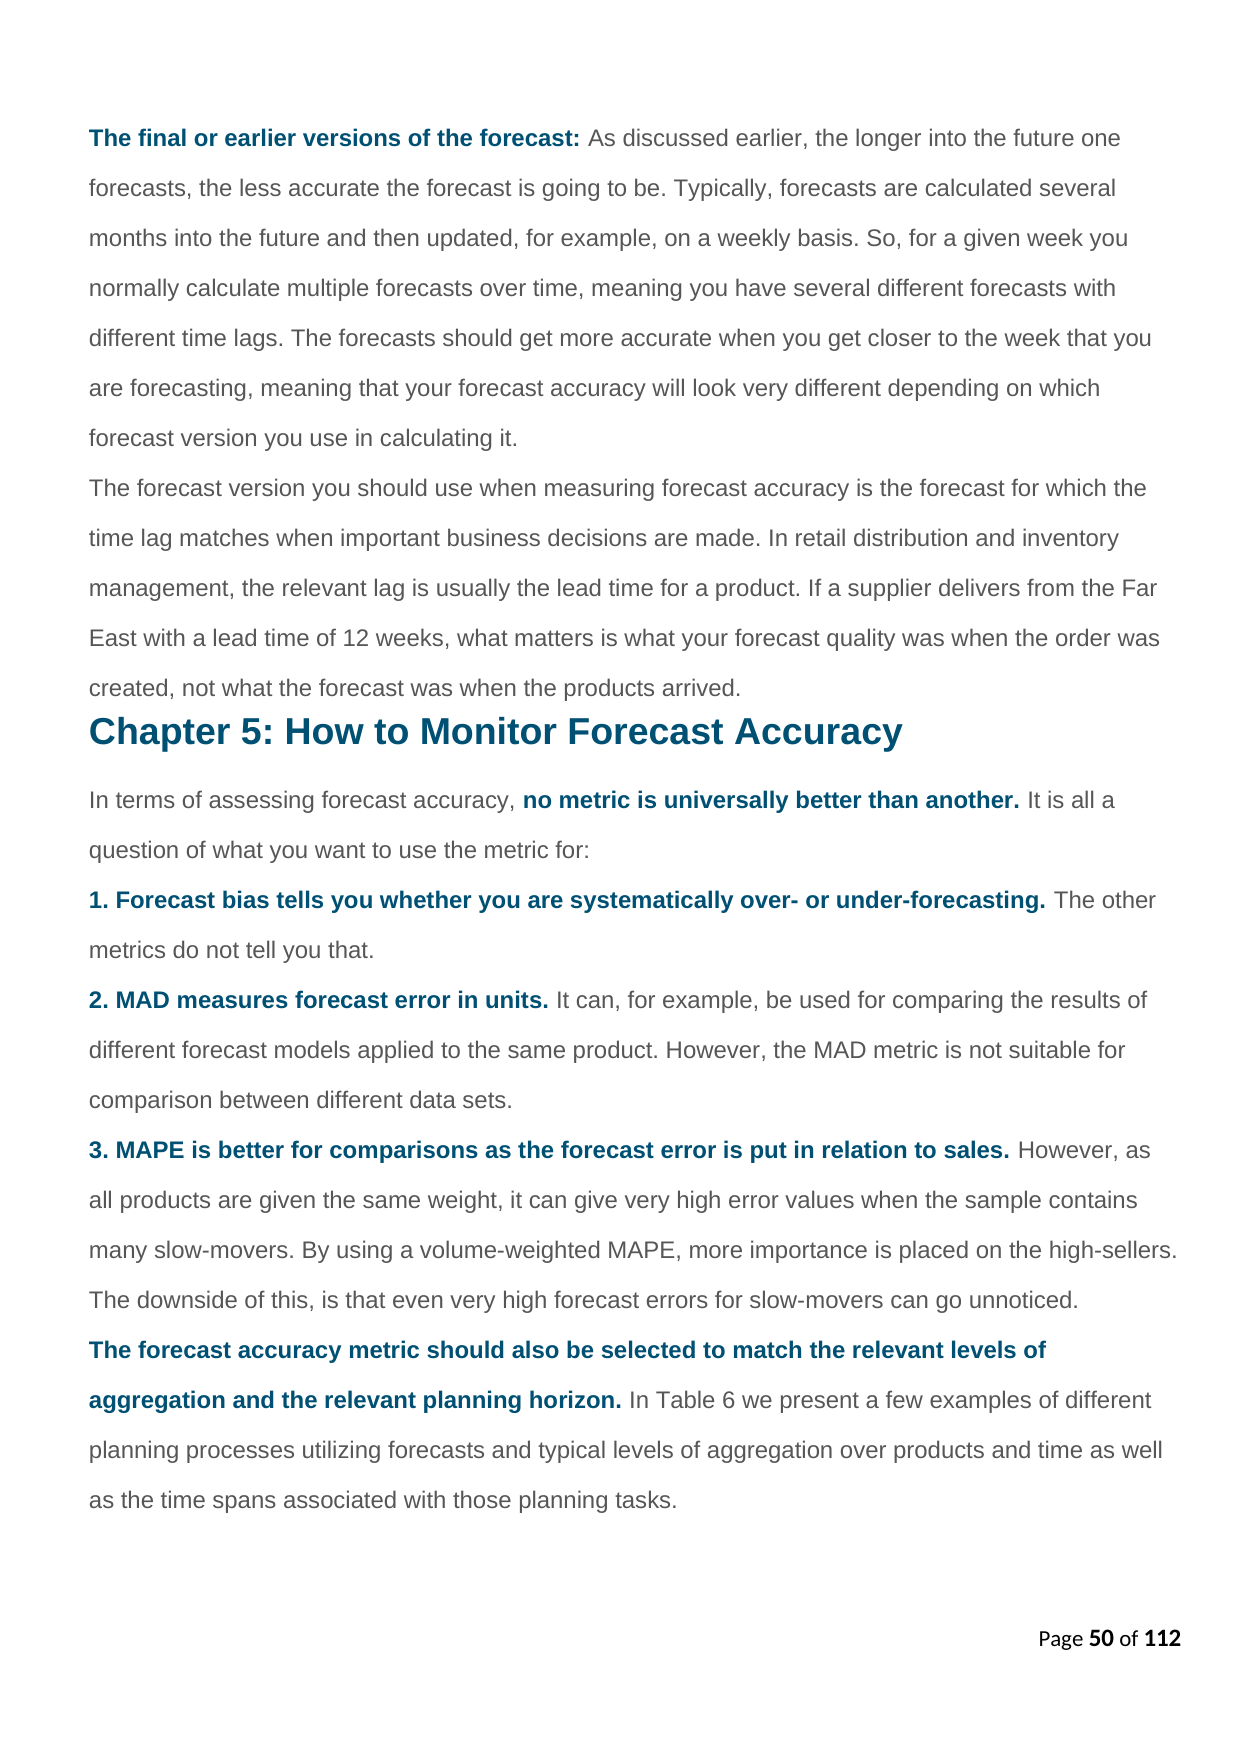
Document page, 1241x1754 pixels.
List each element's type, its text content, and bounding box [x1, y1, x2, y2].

text 1. Forecast bias tells you whether you are systematically over- or under-forecasting. The other metrics do not tell you that. [89, 864, 1181, 964]
text In terms of assessing forecast accuracy, no metric is universally better than another. It is all a question of what you want to use the metric for: [89, 764, 1181, 864]
subtitle Chapter 5: How to Monitor Forecast Accuracy [89, 709, 1181, 753]
text The forecast version you should use when measuring forecast accuracy is the forecast for which the time lag matches when important business decisions are made. In retail distribution and inventory management, the relevant lag is usually the lead time for a product. If a supplier delivers from the Far East with a lead time of 12 weeks, what matters is what your forecast quality was when the order was created, not what the forecast was when the products arrived. [89, 452, 1181, 702]
text 3. MAPE is better for comparisons as the forecast error is put in relation to sales. However, as all products are given the same weight, it can give very high error values when the sample contains many slow-movers. By using a volume-weighted MAPE, more importance is placed on the high-sellers. The downside of this, is that even very high forecast errors for slow-movers can go unnoticed. [89, 1114, 1181, 1314]
text The final or earlier versions of the forecast: As discussed earlier, the longer into the future one forecasts, the less accurate the forecast is going to be. Typically, forecasts are calculated several months into the future and then updated, for example, on a weekly basis. So, for a given week you normally calculate multiple forecasts over time, meaning you have several different forecasts with different time lags. The forecasts should get more accurate when you get closer to the week that you are forecasting, meaning that your forecast accuracy will look very different depending on which forecast version you use in calculating it. [89, 102, 1181, 452]
text 2. MAD measures forecast error in units. It can, for example, be used for comparing the results of different forecast models applied to the same product. However, the MAD metric is not suitable for comparison between different data sets. [89, 964, 1181, 1114]
text The forecast accuracy metric should also be selected to match the relevant levels of aggregation and the relevant planning horizon. In Table 6 we present a few examples of different planning processes utilizing forecasts and typical levels of aggregation over products and time as well as the time spans associated with those planning tasks. [89, 1314, 1181, 1514]
